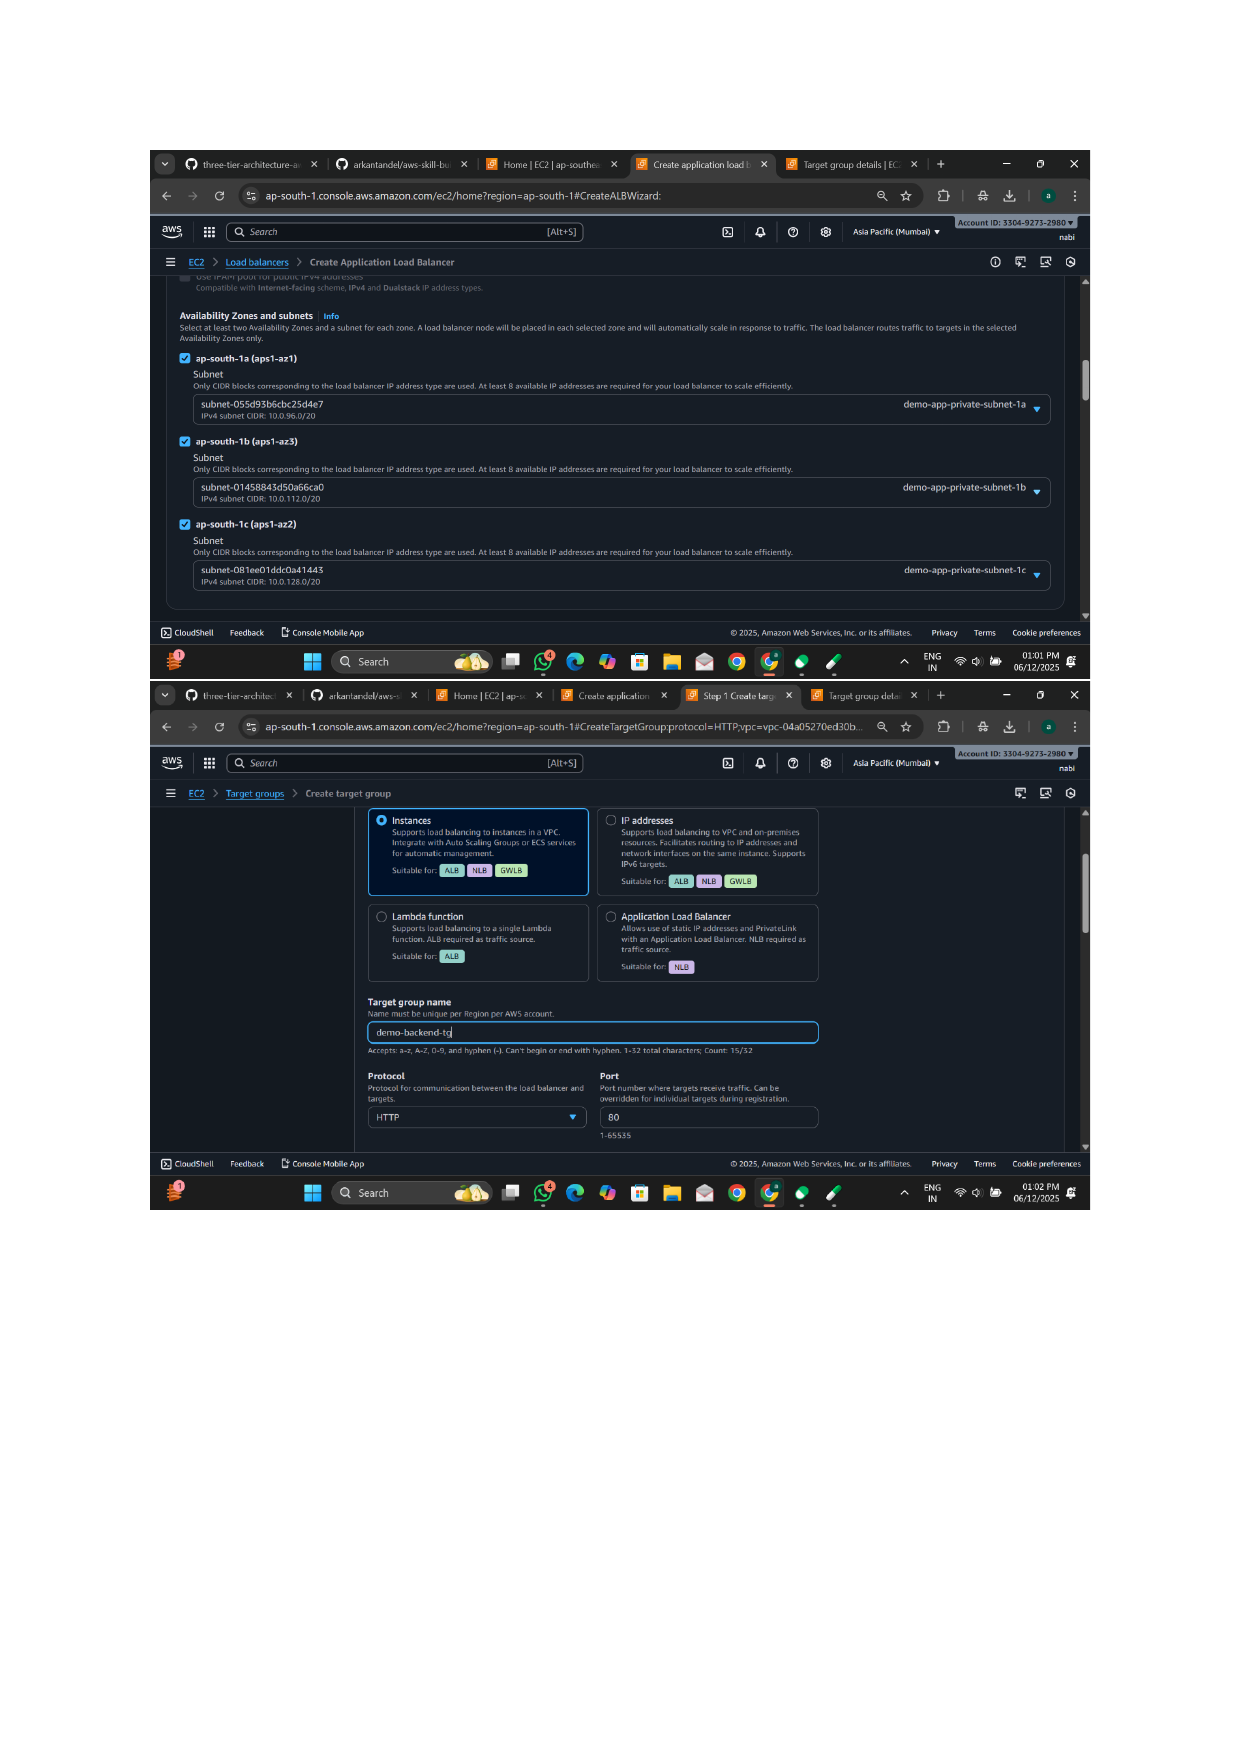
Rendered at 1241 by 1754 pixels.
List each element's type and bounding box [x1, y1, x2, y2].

picture [150, 681, 1091, 1210]
picture [150, 150, 1091, 679]
